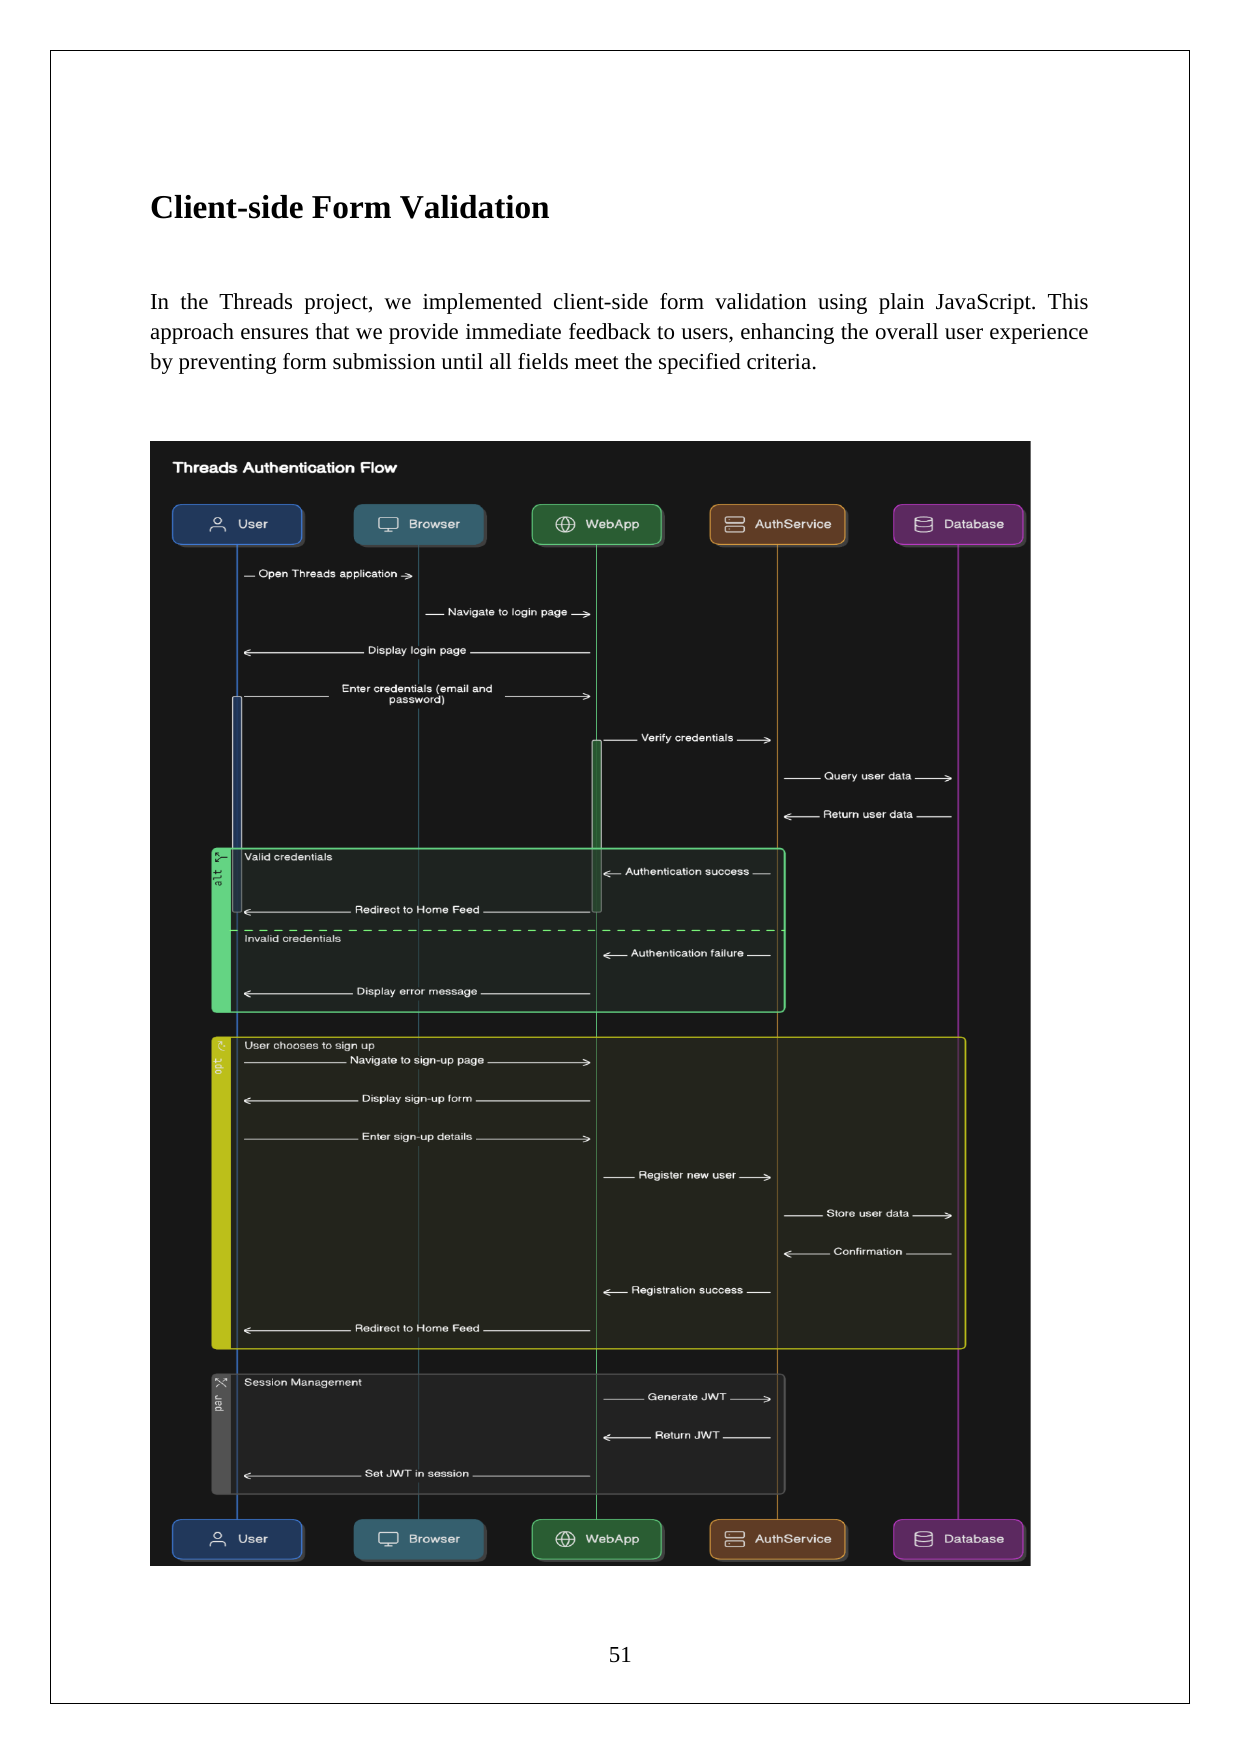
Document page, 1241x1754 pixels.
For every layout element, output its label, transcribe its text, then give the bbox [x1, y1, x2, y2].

subtitle Client-side Form Validation [150, 187, 1090, 226]
picture [150, 441, 1031, 1566]
text In the Threads project, we implemented client-side form validation using plain JavaScript. This approach ensures that we provide immediate feedback to users, enhancing the overall user experience by preventing form submission until all fields meet the specified criteria. [150, 288, 1090, 375]
